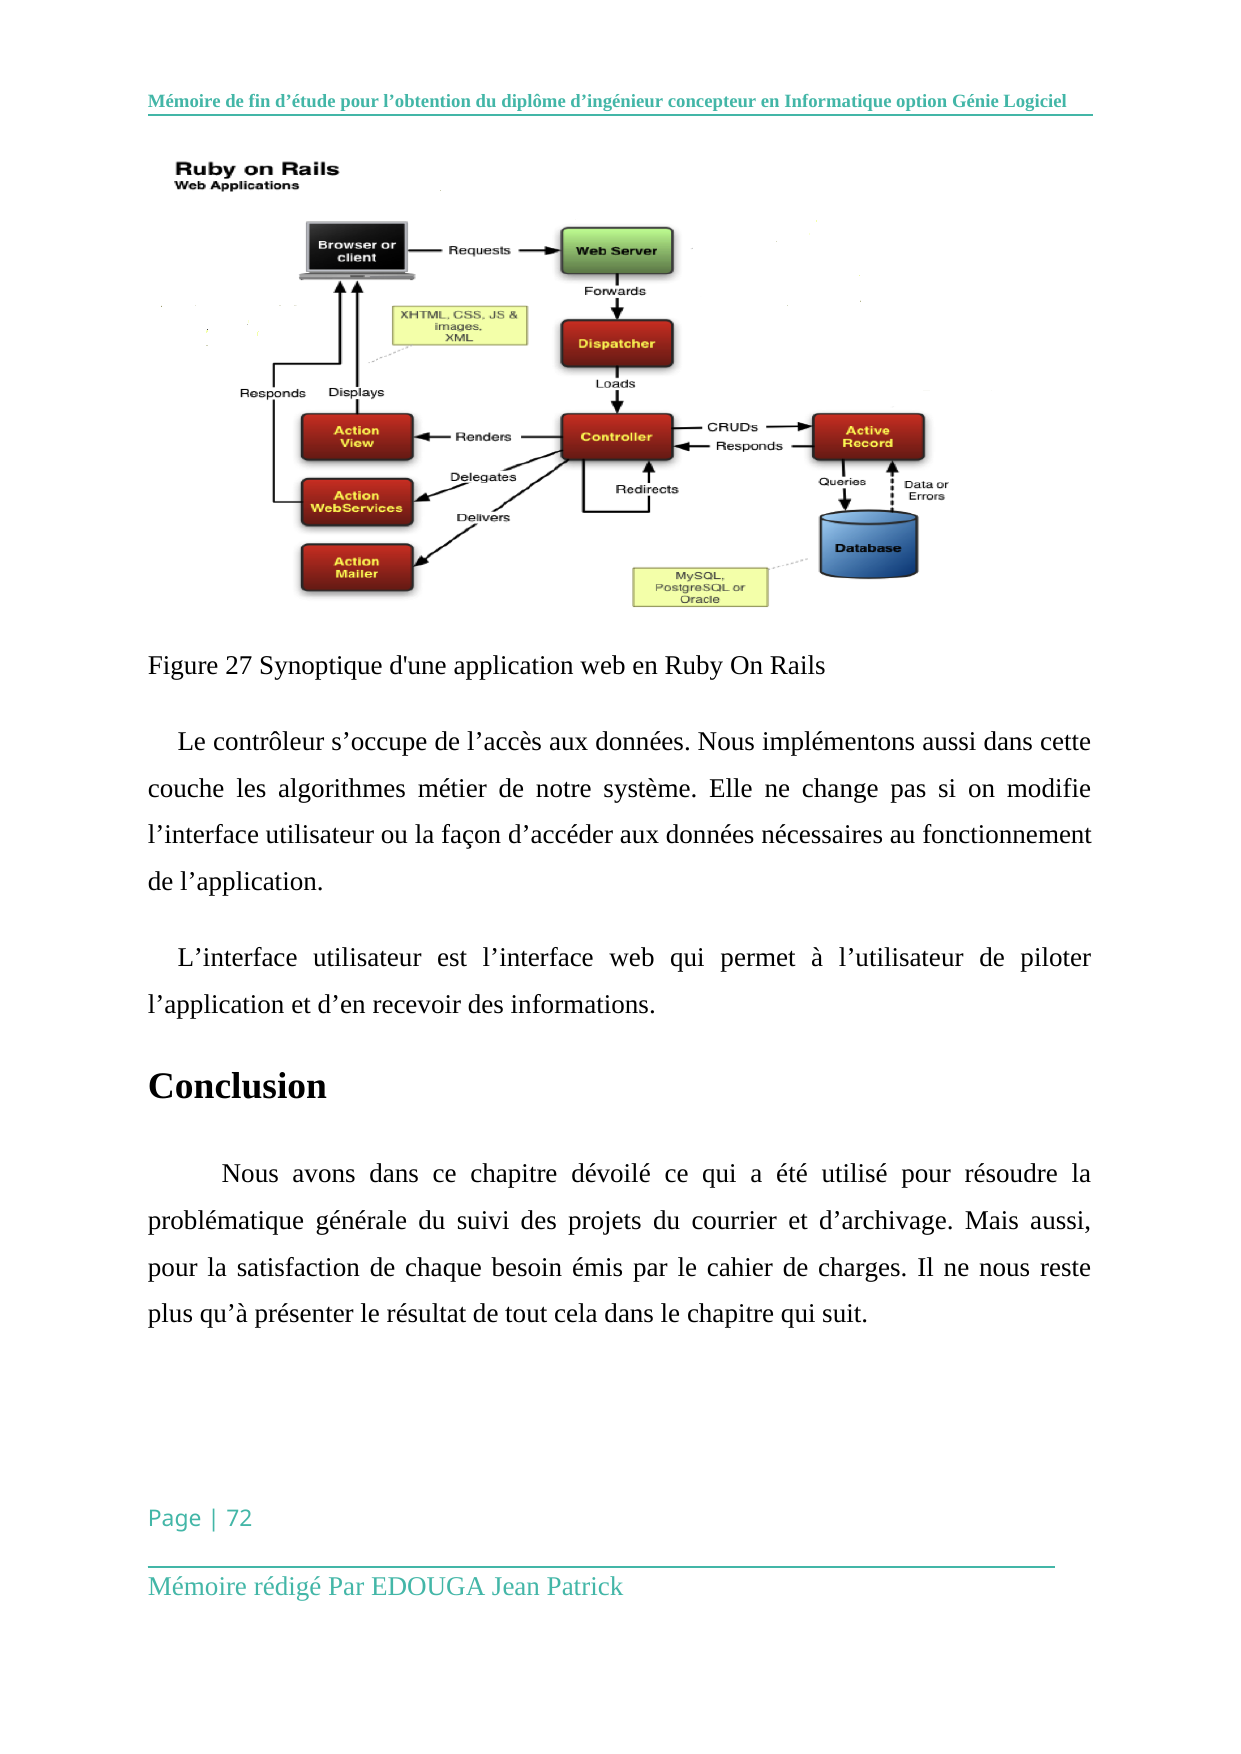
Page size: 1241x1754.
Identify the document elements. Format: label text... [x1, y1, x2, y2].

picture [147, 147, 1013, 616]
text L’interface utilisateur est l’interface web qui permet à l’utilisateur de piloter l’application et d’en recevoir des informations. [148, 941, 1093, 1019]
text Nous avons dans ce chapitre dévoilé ce qui a été utilisé pour résoudre la problématique générale du suivi des projets du courrier et d’archivage. Mais aussi, pour la satisfaction de chaque besoin émis par le cahier de charges. Il ne nous reste plus qu’à présenter le résultat de tout cela dans le chapitre qui suit. [148, 1157, 1093, 1328]
subtitle Conclusion [148, 1063, 1093, 1107]
text Le contrôleur s’occupe de l’accès aux données. Nous implémentons aussi dans cette couche les algorithmes métier de notre système. Elle ne change pas si on modifie l’interface utilisateur ou la façon d’accéder aux données nécessaires au fonctionnement de l’application. [148, 725, 1093, 896]
text Figure 27 Synoptique d'une application web en Ruby On Rails [148, 649, 1093, 681]
